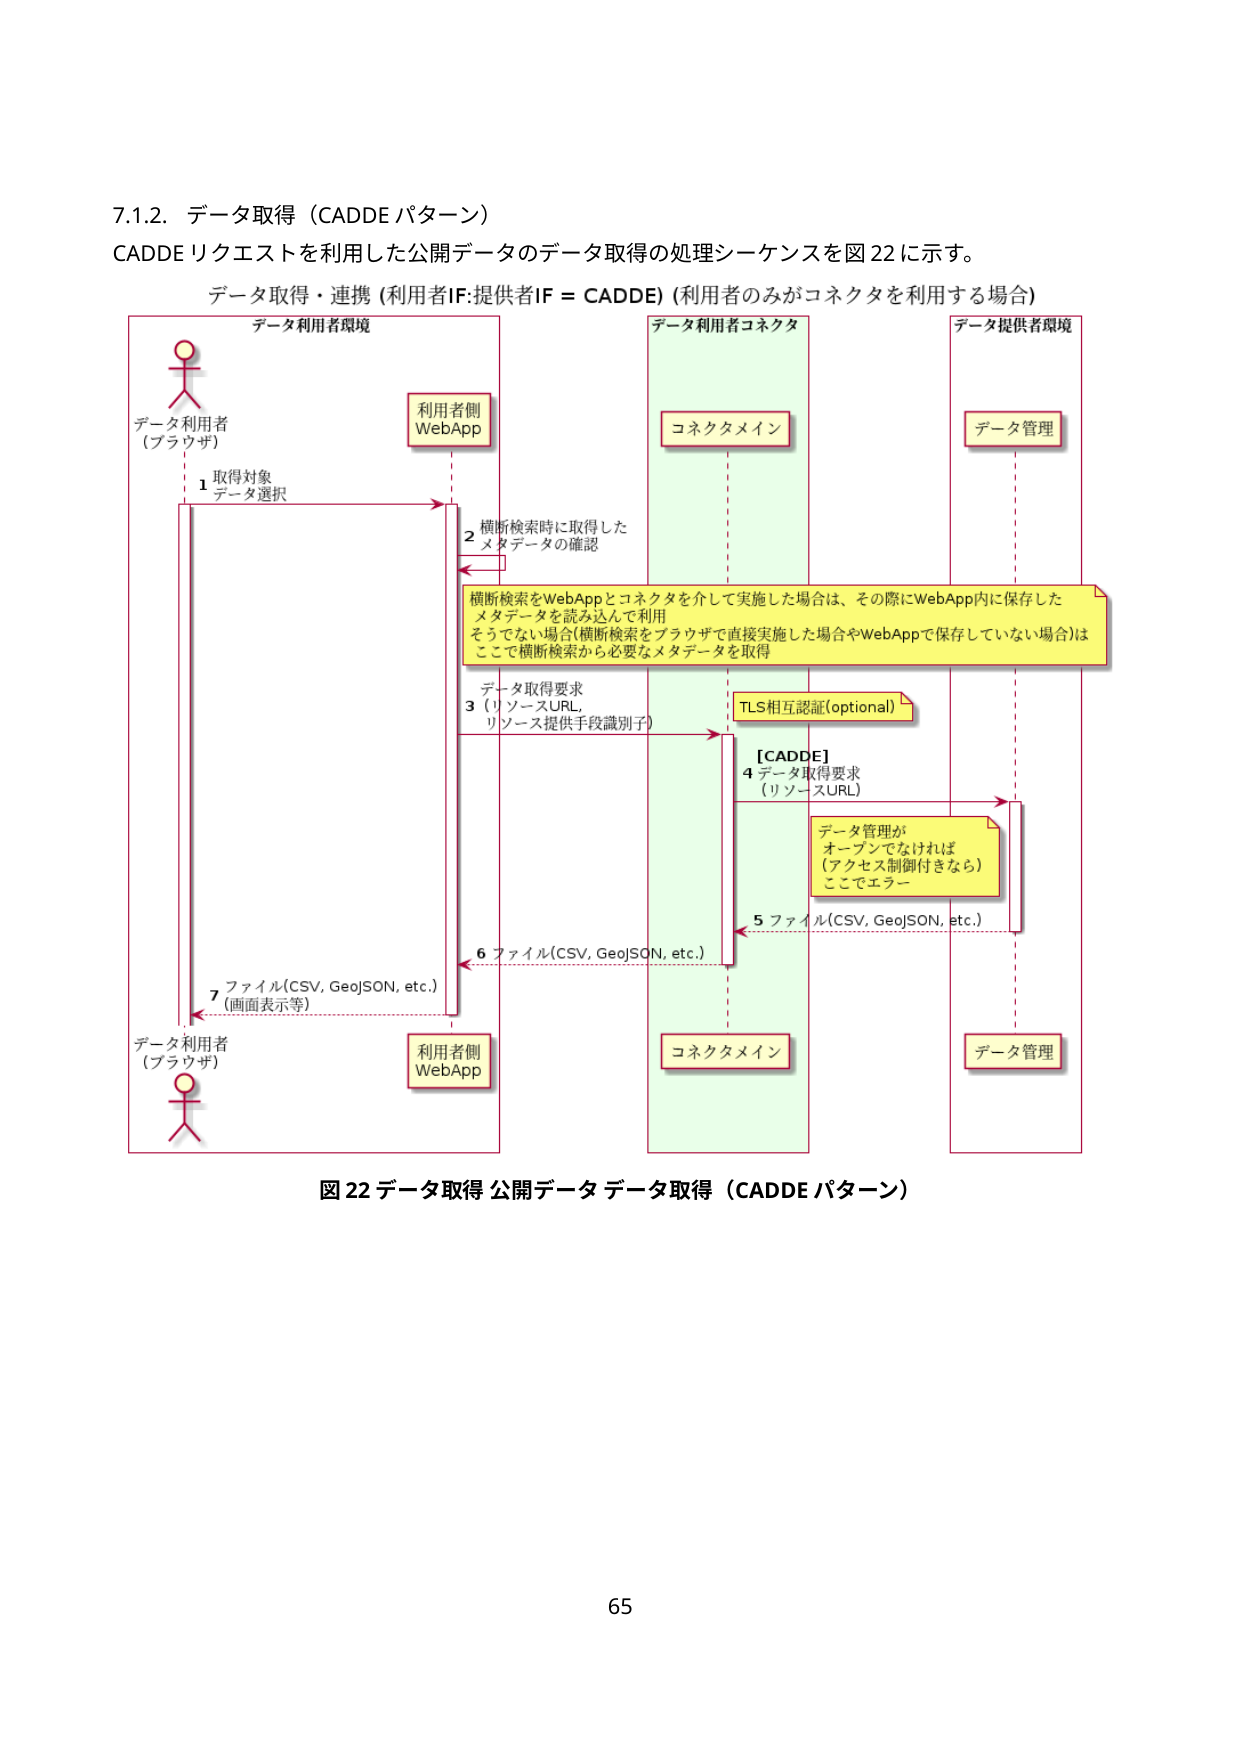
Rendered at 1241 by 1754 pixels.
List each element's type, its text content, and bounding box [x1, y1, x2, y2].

subtitle データ取得（CADDEパターン） [112, 196, 1128, 233]
text CADDEリクエストを利用した公開データのデータ取得の処理シーケンスを図22に示す。 [112, 233, 1128, 271]
text 図22 データ取得 公開データ データ取得（CADDEパターン） [112, 1171, 1128, 1208]
picture [127, 270, 1113, 1158]
